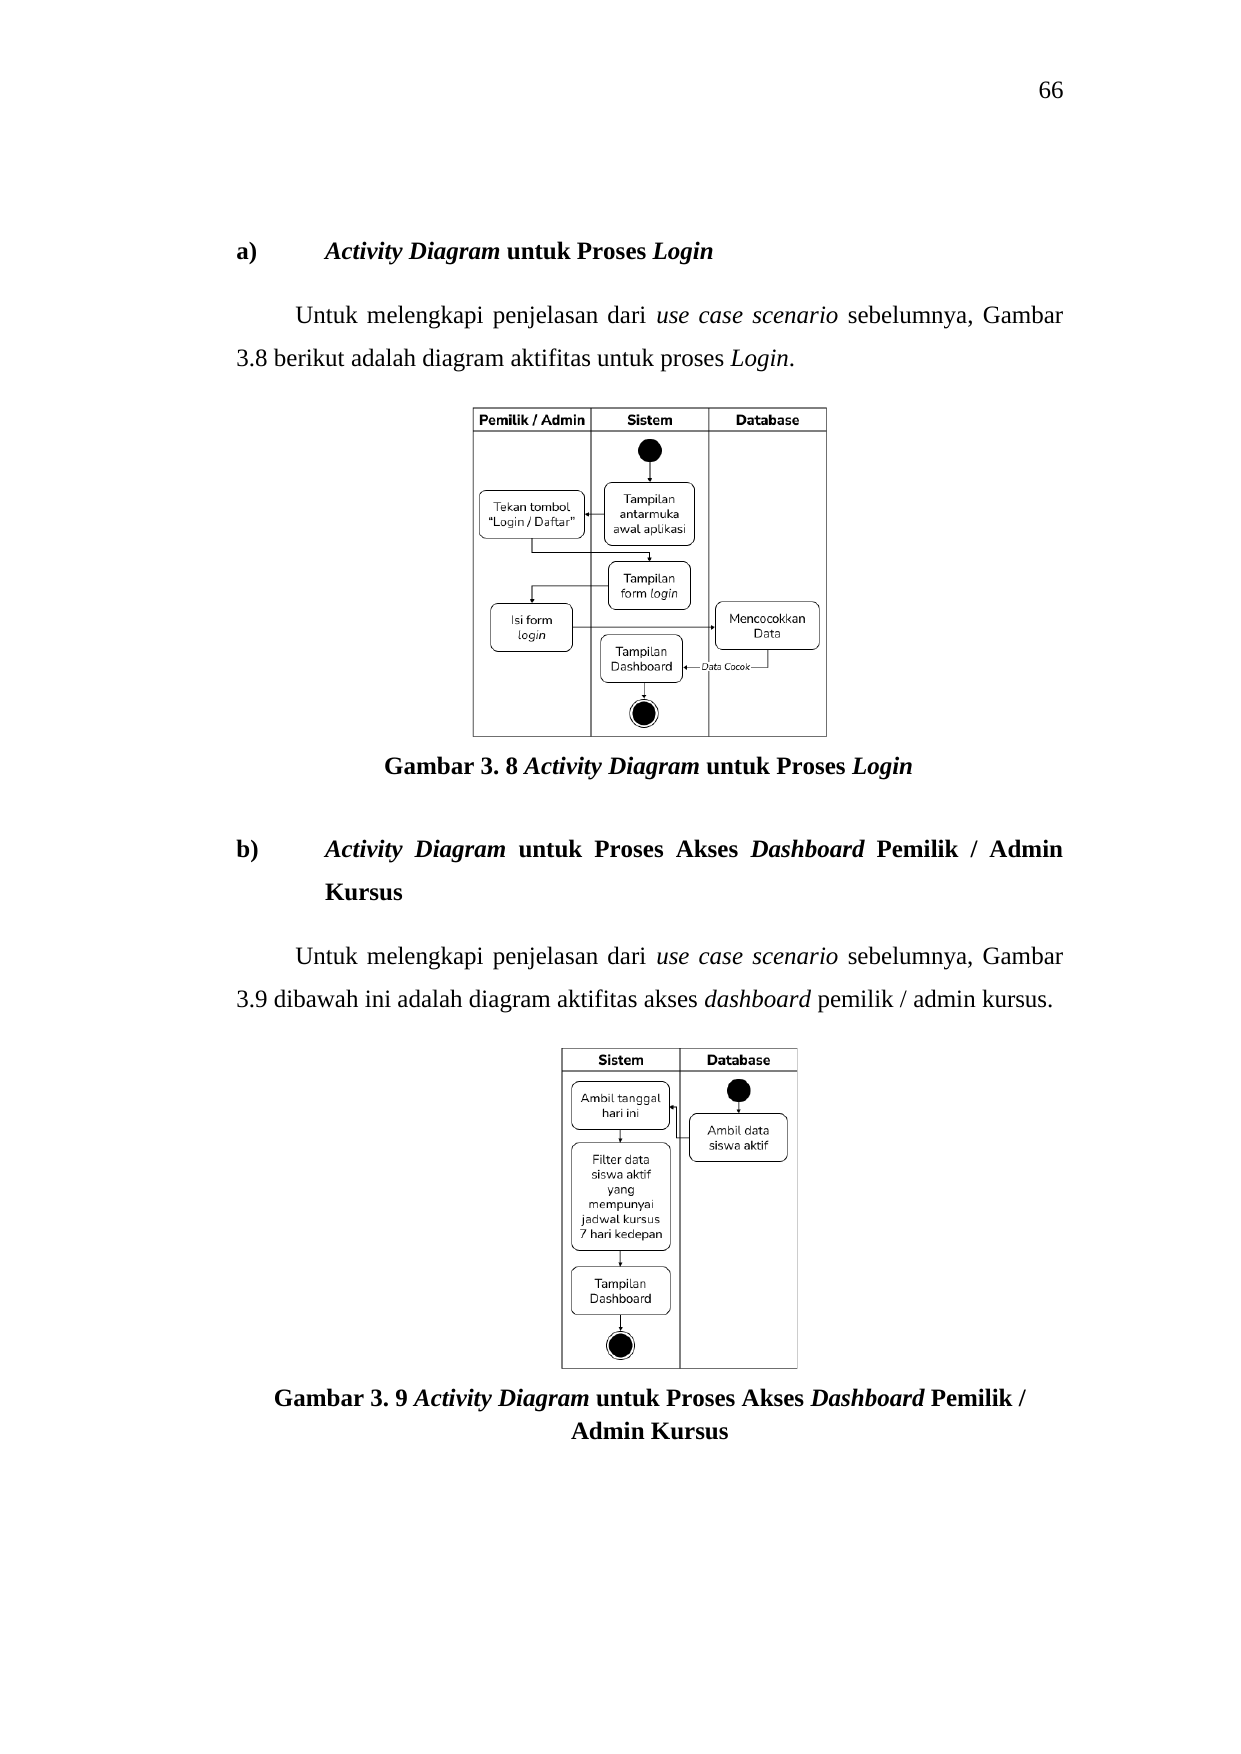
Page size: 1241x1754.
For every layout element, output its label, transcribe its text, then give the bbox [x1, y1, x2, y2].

subtitle Activity Diagram untuk Proses Akses Dashboard Pemilik / Admin Kursus [236, 834, 1063, 906]
subtitle Activity Diagram untuk Proses Login [236, 236, 1063, 265]
text Gambar 3. 8 Activity Diagram untuk Proses Login [236, 751, 1063, 779]
text Untuk melengkapi penjelasan dari use case scenario sebelumnya, Gambar 3.9 dibawah ini adalah diagram aktifitas akses dashboard pemilik / admin kursus. [236, 941, 1063, 1013]
picture [561, 1048, 798, 1369]
picture [472, 407, 827, 737]
text Untuk melengkapi penjelasan dari use case scenario sebelumnya, Gambar 3.8 berikut adalah diagram aktifitas untuk proses Login. [236, 300, 1063, 372]
text Gambar 3. 9 Activity Diagram untuk Proses Akses Dashboard Pemilik / Admin Kursus [236, 1383, 1063, 1445]
